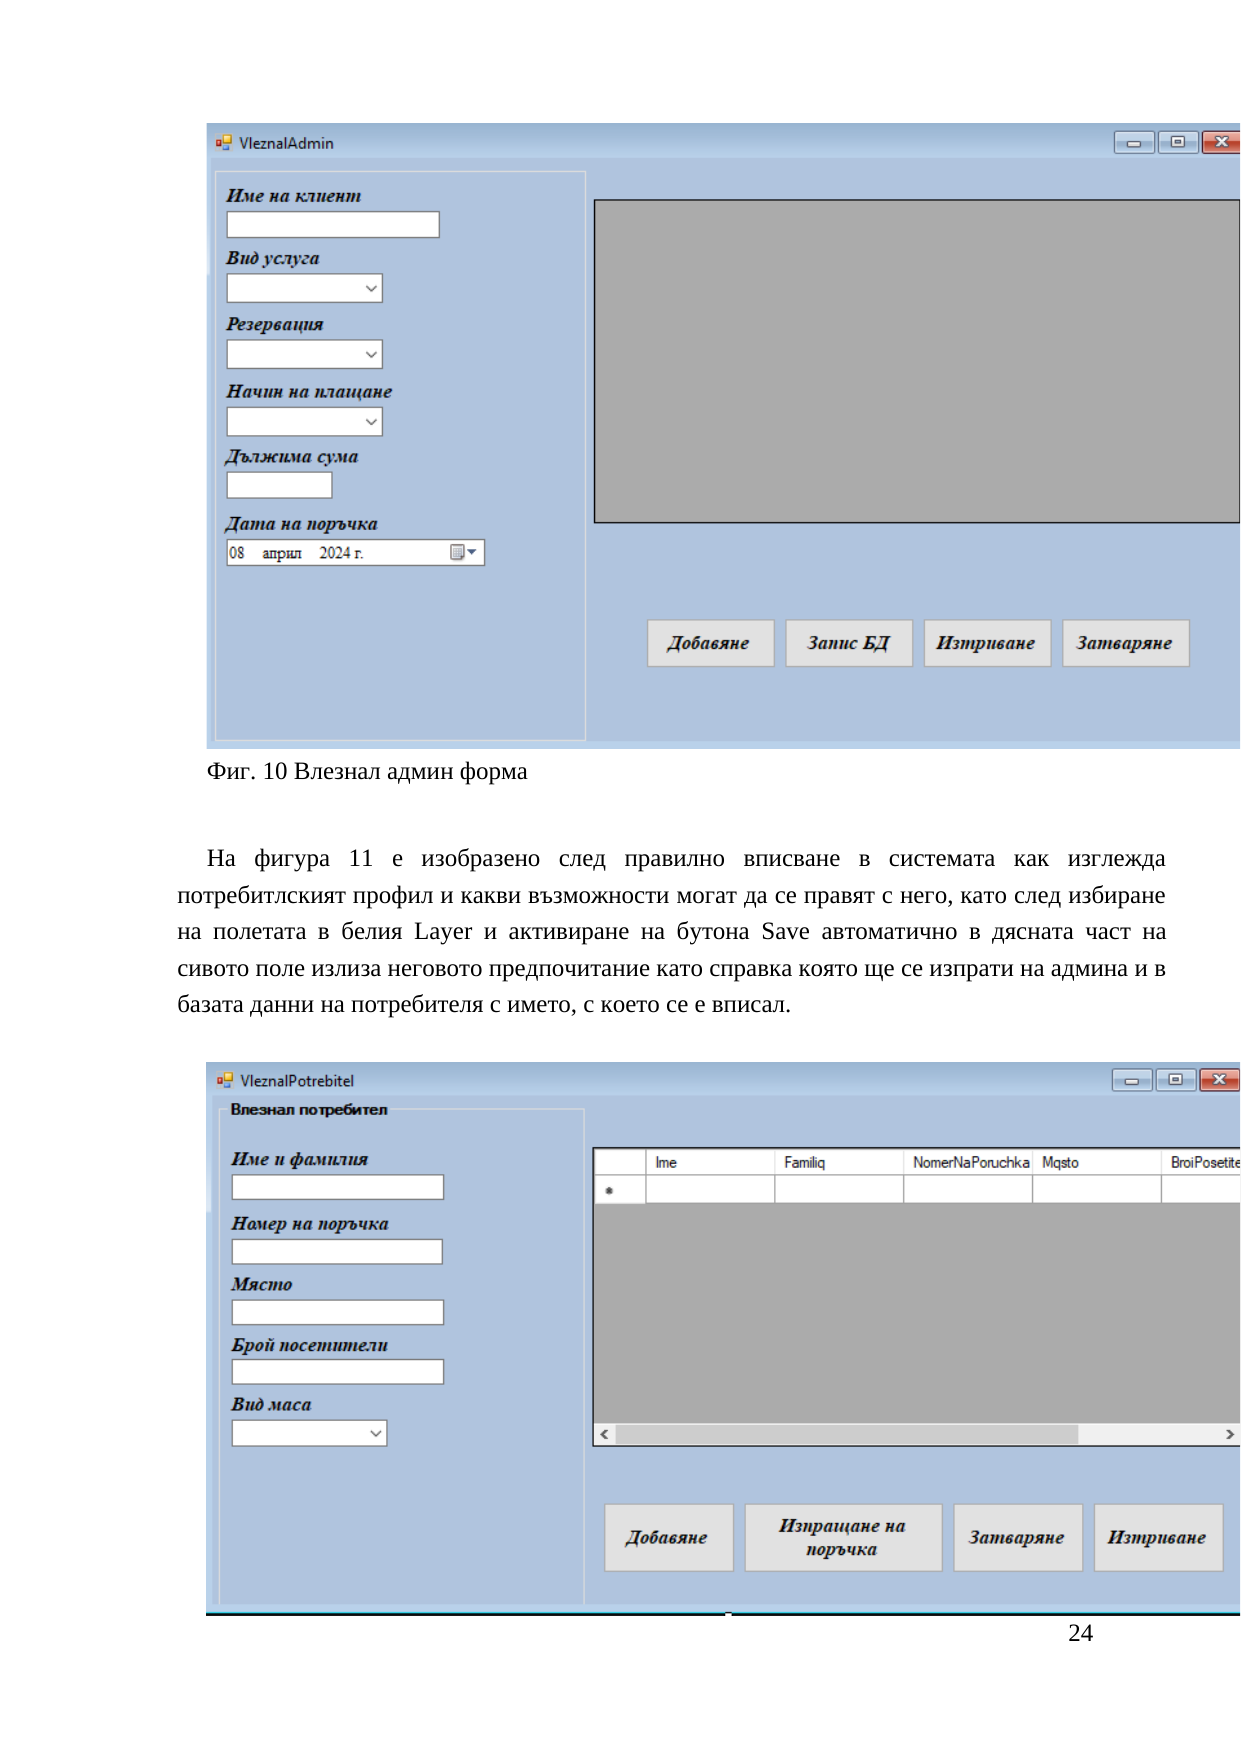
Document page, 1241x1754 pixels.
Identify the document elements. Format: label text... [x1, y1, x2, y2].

picture [206, 1062, 1241, 1616]
text Фиг. 10 Влезнал админ форма [177, 756, 1167, 785]
picture [206, 123, 1241, 749]
text На фигура 11 е изобразено след правилно вписване в системата как изглежда потребитлският профил и какви възможности могат да се правят с него, като след избиране на полетата в белия Layer и активиране на бутона Save автоматично в дясната част на сивото поле излиза неговото предпочитание като справка която ще се изпрати на админа и в базата данни на потребителя с името, с което се е вписал. [177, 843, 1167, 1018]
